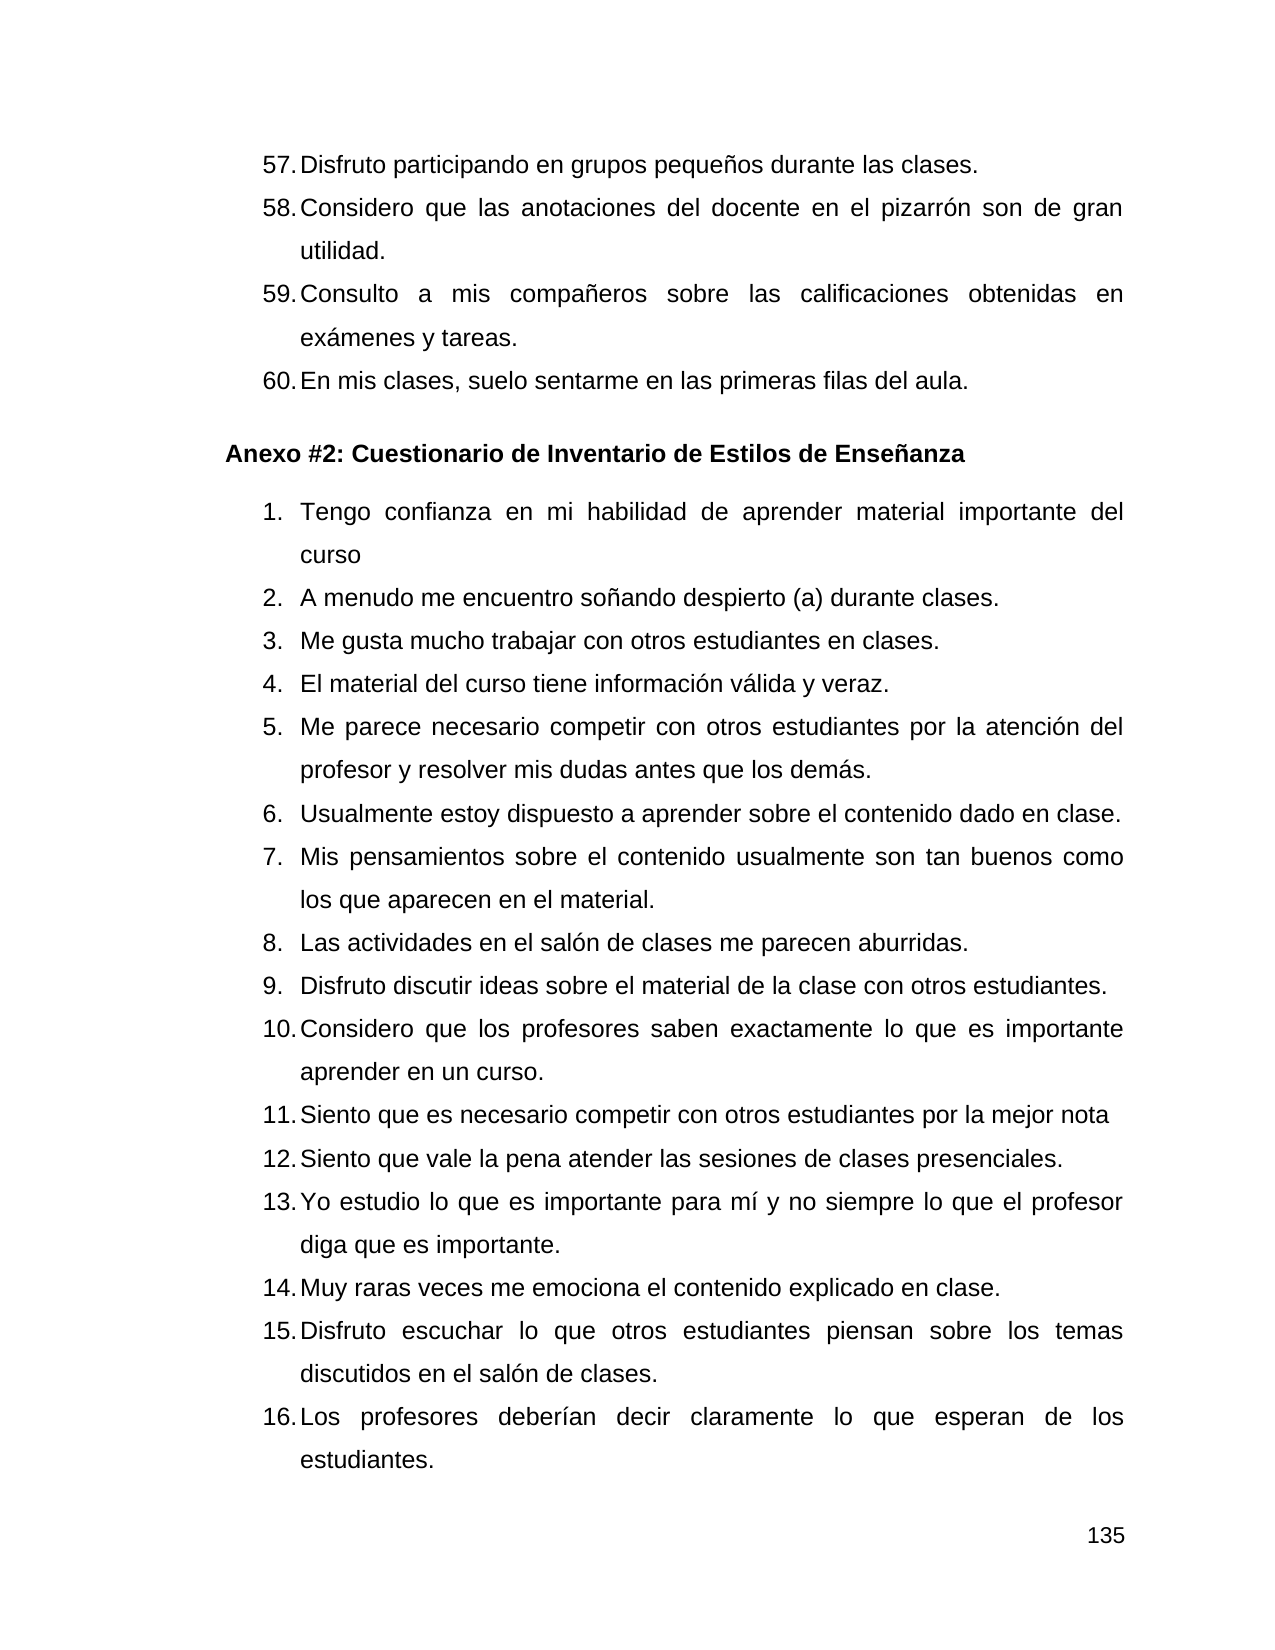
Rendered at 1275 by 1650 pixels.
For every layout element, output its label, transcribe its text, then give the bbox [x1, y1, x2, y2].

list Me parece necesario competir con otros estudiantes por la atención del profesor y resolver mis dudas antes que los demás. [262, 712, 1125, 784]
list Siento que vale la pena atender las sesiones de clases presenciales. [262, 1144, 1125, 1172]
list Muy raras veces me emociona el contenido explicado en clase. [262, 1273, 1125, 1302]
list Me gusta mucho trabajar con otros estudiantes en clases. [262, 626, 1125, 655]
list Disfruto discutir ideas sobre el material de la clase con otros estudiantes. [262, 971, 1125, 1000]
list Yo estudio lo que es importante para mí y no siempre lo que el profesor diga que es importante. [262, 1187, 1125, 1259]
list Usualmente estoy dispuesto a aprender sobre el contenido dado en clase. [262, 799, 1125, 827]
list Los profesores deberían decir claramente lo que esperan de los estudiantes. [262, 1402, 1125, 1474]
list El material del curso tiene información válida y veraz. [262, 669, 1125, 698]
list A menudo me encuentro soñando despierto (a) durante clases. [262, 583, 1125, 612]
list Considero que las anotaciones del docente en el pizarrón son de gran utilidad. [262, 193, 1125, 265]
list Disfruto participando en grupos pequeños durante las clases. [262, 150, 1125, 179]
list Considero que los profesores saben exactamente lo que es importante aprender en un curso. [262, 1014, 1125, 1086]
list Mis pensamientos sobre el contenido usualmente son tan buenos como los que aparecen en el material. [262, 842, 1125, 914]
list Consulto a mis compañeros sobre las calificaciones obtenidas en exámenes y tareas. [262, 279, 1125, 351]
list Las actividades en el salón de clases me parecen aburridas. [262, 928, 1125, 957]
list Disfruto escuchar lo que otros estudiantes piensan sobre los temas discutidos en el salón de clases. [262, 1316, 1125, 1388]
subtitle Anexo #2: Cuestionario de Inventario de Estilos de Enseñanza [225, 439, 1125, 468]
list Tengo confianza en mi habilidad de aprender material importante del curso [262, 497, 1125, 569]
list En mis clases, suelo sentarme en las primeras filas del aula. [262, 366, 1125, 394]
list Siento que es necesario competir con otros estudiantes por la mejor nota [262, 1101, 1125, 1129]
